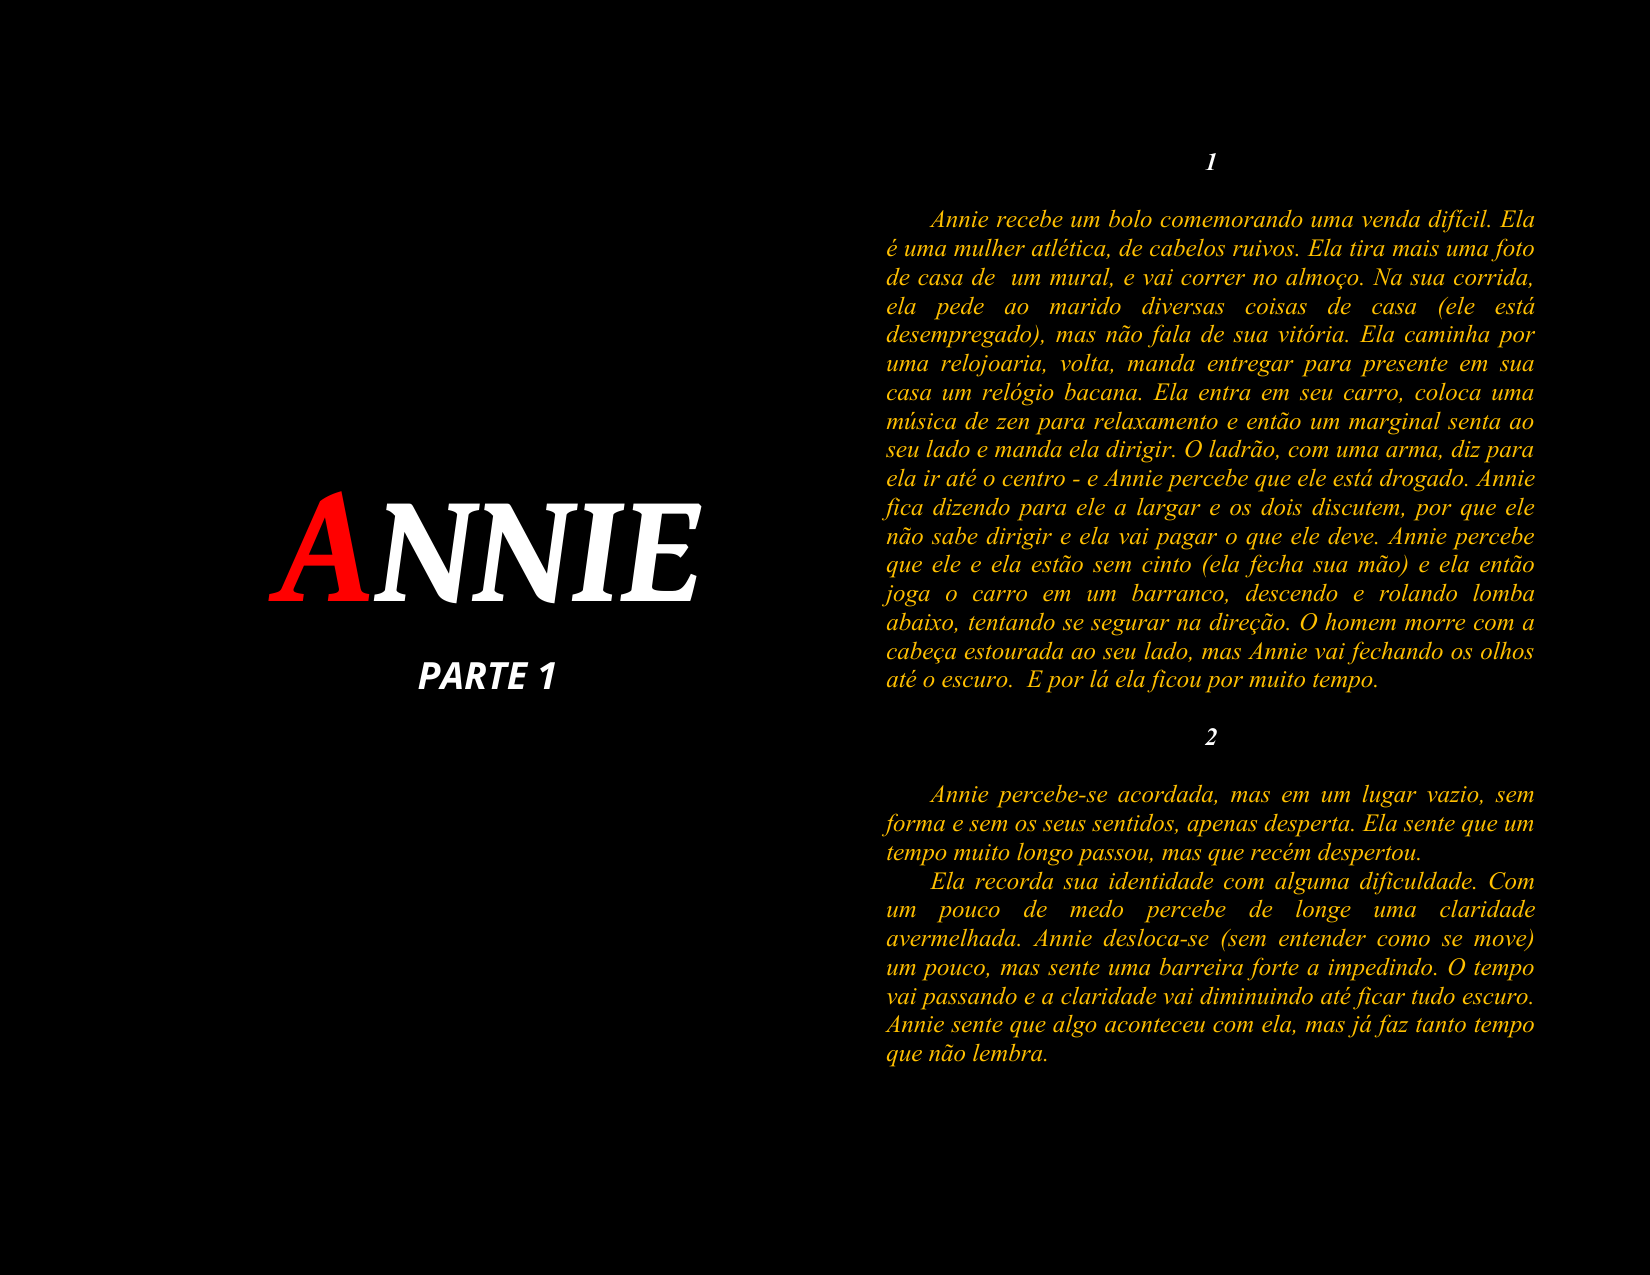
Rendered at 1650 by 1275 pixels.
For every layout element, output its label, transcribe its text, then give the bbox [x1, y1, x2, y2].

text Annie percebe-se acordada, mas em um lugar vazio, sem forma e sem os seus sentidos, apenas desperta. Ela sente que um tempo muito longo passou, mas que recém despertou. [886, 779, 1536, 866]
text 1 [886, 147, 1536, 176]
text 2 [886, 722, 1536, 751]
text Annie recebe um bolo comemorando uma venda difícil. Ela é uma mulher atlética, de cabelos ruivos. Ela tira mais uma foto de casa de um mural, e vai correr no almoço. Na sua corrida, ela pede ao marido diversas coisas de casa (ele está desempregado), mas não fala de sua vitória. Ela caminha por uma relojoaria, volta, manda entregar para presente em sua casa um relógio bacana. Ela entra em seu carro, coloca uma música de zen para relaxamento e então um marginal senta ao seu lado e manda ela dirigir. O ladrão, com uma arma, diz para ela ir até o centro - e Annie percebe que ele está drogado. Annie fica dizendo para ele a largar e os dois discutem, por que ele não sabe dirigir e ela vai pagar o que ele deve. Annie percebe que ele e ela estão sem cinto (ela fecha sua mão) e ela então joga o carro em um barranco, descendo e rolando lomba abaixo, tentando se segurar na direção. O homem morre com a cabeça estourada ao seu lado, mas Annie vai fechando os olhos até o escuro. E por lá ela ficou por muito tempo. [886, 204, 1536, 693]
text ANNIE [162, 452, 812, 650]
text Ela recorda sua identidade com alguma dificuldade. Com um pouco de medo percebe de longe uma claridade avermelhada. Annie desloca-se (sem entender como se move) um pouco, mas sente uma barreira forte a impedindo. O tempo vai passando e a claridade vai diminuindo até ficar tudo escuro. Annie sente que algo aconteceu com ela, mas já faz tanto tempo que não lembra. [886, 866, 1536, 1067]
text PARTE 1 [162, 650, 812, 701]
